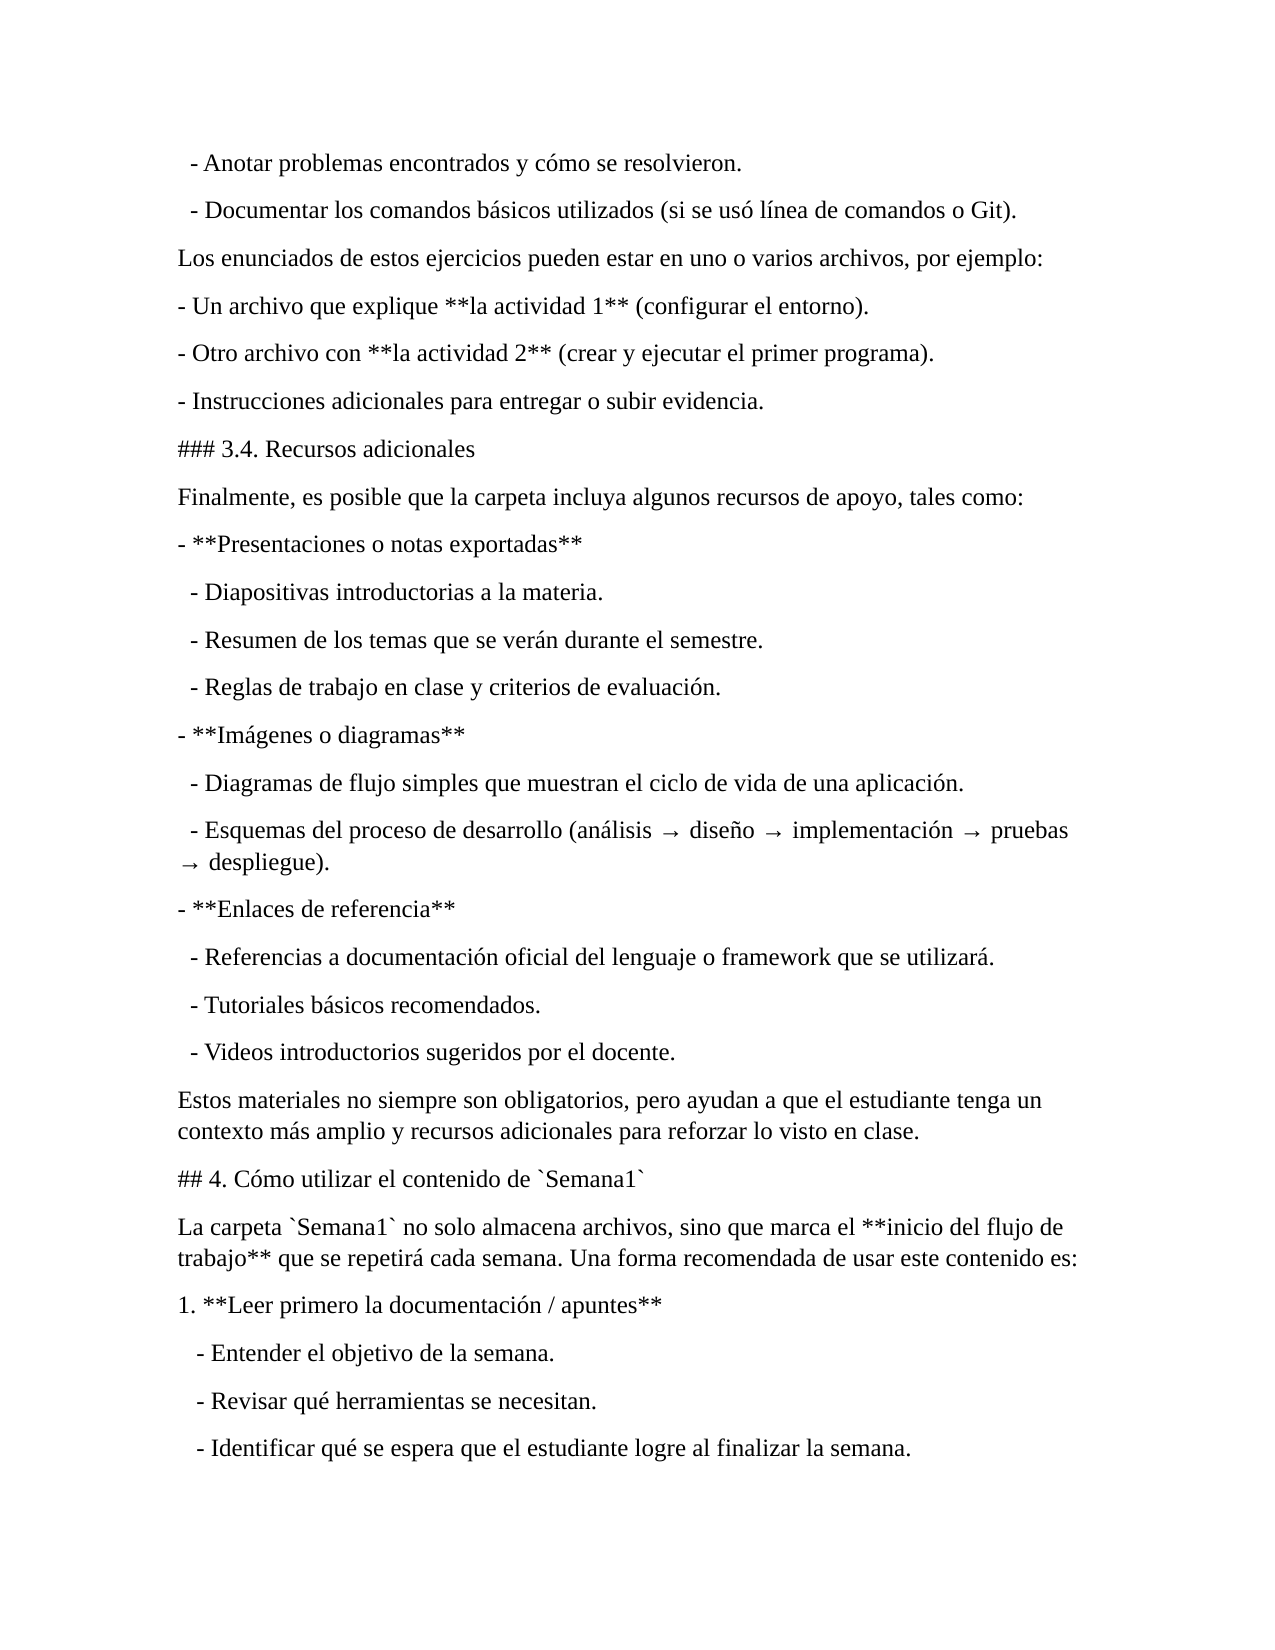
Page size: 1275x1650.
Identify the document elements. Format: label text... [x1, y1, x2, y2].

text 1. **Leer primero la documentación / apuntes** [177, 1290, 1098, 1319]
text - Un archivo que explique **la actividad 1** (configurar el entorno). [177, 291, 1098, 319]
text ## 4. Cómo utilizar el contenido de `Semana1` [177, 1164, 1098, 1193]
text - Esquemas del proceso de desarrollo (análisis → diseño → implementación → pruebas → despliegue). [177, 816, 1098, 875]
text Finalmente, es posible que la carpeta incluya algunos recursos de apoyo, tales como: [177, 482, 1098, 510]
text - Referencias a documentación oficial del lenguaje o framework que se utilizará. [177, 942, 1098, 971]
text - **Enlaces de referencia** [177, 894, 1098, 923]
text - **Presentaciones o notas exportadas** [177, 529, 1098, 558]
text Los enunciados de estos ejercicios pueden estar en uno o varios archivos, por ejemplo: [177, 243, 1098, 272]
text - Revisar qué herramientas se necesitan. [177, 1386, 1098, 1414]
text - Identificar qué se espera que el estudiante logre al finalizar la semana. [177, 1433, 1098, 1462]
text Estos materiales no siempre son obligatorios, pero ayudan a que el estudiante tenga un contexto más amplio y recursos adicionales para reforzar lo visto en clase. [177, 1085, 1098, 1145]
text - Resumen de los temas que se verán durante el semestre. [177, 625, 1098, 653]
text - Videos introductorios sugeridos por el docente. [177, 1037, 1098, 1066]
text - Diagramas de flujo simples que muestran el ciclo de vida de una aplicación. [177, 768, 1098, 797]
text - Diapositivas introductorias a la materia. [177, 577, 1098, 606]
text La carpeta `Semana1` no solo almacena archivos, sino que marca el **inicio del flujo de trabajo** que se repetirá cada semana. Una forma recomendada de usar este contenido es: [177, 1212, 1098, 1271]
text - Entender el objetivo de la semana. [177, 1338, 1098, 1367]
text - Documentar los comandos básicos utilizados (si se usó línea de comandos o Git). [177, 195, 1098, 224]
text - **Imágenes o diagramas** [177, 720, 1098, 749]
text - Reglas de trabajo en clase y criterios de evaluación. [177, 672, 1098, 701]
text ### 3.4. Recursos adicionales [177, 434, 1098, 463]
text - Otro archivo con **la actividad 2** (crear y ejecutar el primer programa). [177, 338, 1098, 367]
text - Instrucciones adicionales para entregar o subir evidencia. [177, 386, 1098, 415]
text - Anotar problemas encontrados y cómo se resolvieron. [177, 148, 1098, 176]
text - Tutoriales básicos recomendados. [177, 990, 1098, 1018]
